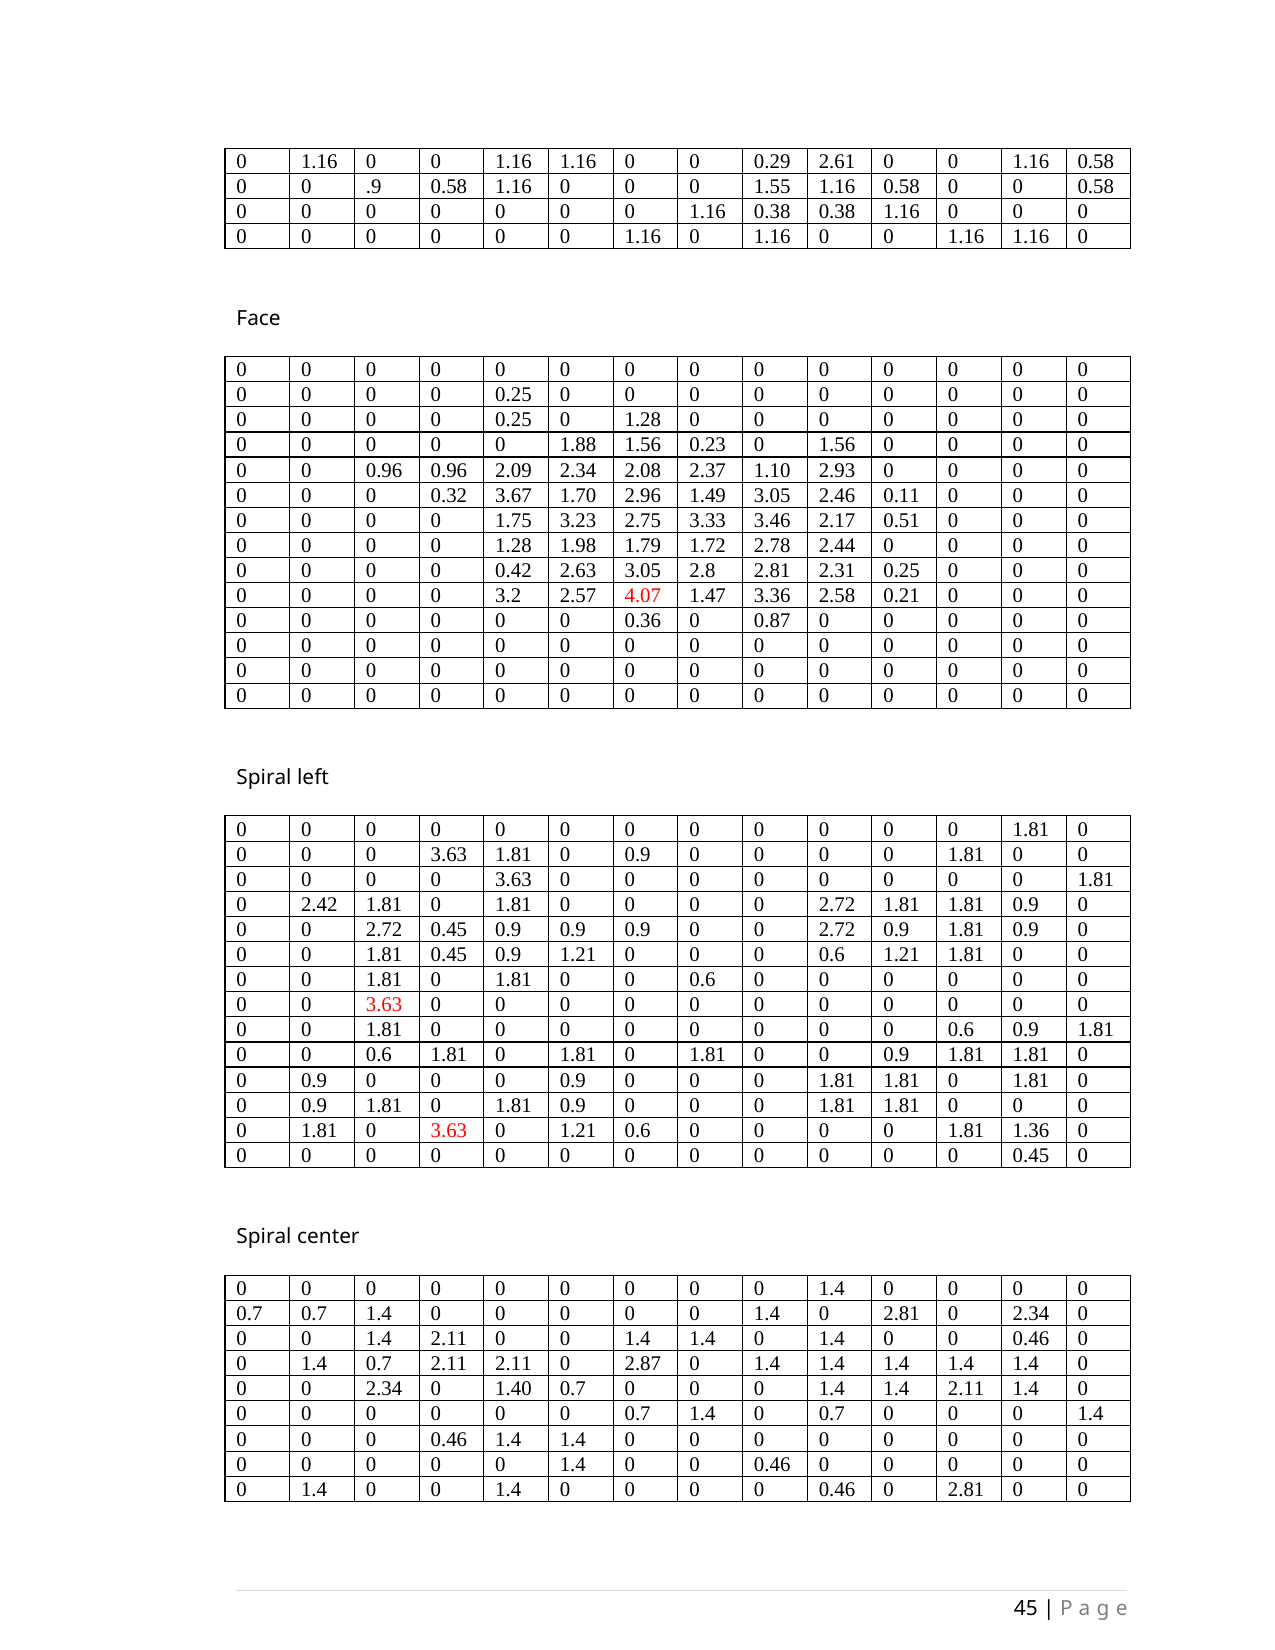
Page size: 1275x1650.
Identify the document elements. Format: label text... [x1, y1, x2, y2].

table_header 0 [808, 816, 871, 841]
table_cell 0 [420, 1452, 483, 1476]
table_cell 2.37 [678, 458, 742, 482]
table_cell .9 [355, 174, 419, 198]
table_cell 2.63 [549, 558, 613, 582]
table_cell 1.81 [355, 942, 419, 966]
table_cell 1.16 [678, 199, 742, 223]
table_cell 0 [226, 533, 289, 557]
table_cell 0 [808, 842, 871, 866]
table_cell 0 [355, 1401, 419, 1425]
table_cell 0.25 [484, 382, 548, 406]
table_cell 0 [678, 1376, 742, 1400]
table_cell 0 [420, 224, 483, 248]
table_cell 0.87 [743, 608, 807, 632]
table_cell 1.81 [484, 1093, 548, 1117]
table_cell 0 [872, 458, 936, 482]
table_cell 3.23 [549, 508, 613, 532]
table_cell 0 [872, 382, 936, 406]
table_header 0 [549, 816, 613, 841]
table_cell 0.45 [1002, 1143, 1066, 1167]
table_cell 2.44 [808, 533, 871, 557]
table_cell 0 [290, 1043, 354, 1066]
table_cell 0 [872, 407, 936, 431]
table_cell 1.4 [872, 1351, 936, 1375]
table_cell 0 [226, 1118, 289, 1142]
table_cell 3.05 [614, 558, 677, 582]
table_cell 1.88 [549, 433, 613, 456]
table_cell 0 [1067, 892, 1130, 916]
table_cell 2.72 [808, 892, 871, 916]
table_cell 0 [1002, 1426, 1066, 1451]
table_cell 0.9 [484, 917, 548, 941]
table_cell 0 [678, 224, 742, 248]
table_cell 0 [355, 433, 419, 456]
table_cell 0 [937, 1426, 1001, 1451]
table_cell 0.9 [549, 917, 613, 941]
table_cell 0 [290, 533, 354, 557]
table_cell 0 [290, 992, 354, 1016]
table_cell 0 [420, 149, 483, 173]
table_cell 0 [678, 867, 742, 891]
table_cell 0 [290, 508, 354, 532]
table_cell 0 [743, 1426, 807, 1451]
table_cell 1.36 [1002, 1118, 1066, 1142]
table_cell 0 [872, 684, 936, 707]
table_cell 0 [290, 1426, 354, 1451]
table_cell 0 [549, 1326, 613, 1350]
table_cell 0 [937, 992, 1001, 1016]
table_cell 0 [226, 1376, 289, 1400]
table_cell 0 [1002, 174, 1066, 198]
table_cell 0.9 [290, 1068, 354, 1092]
table_cell 2.34 [1002, 1301, 1066, 1325]
table_cell 0 [1067, 658, 1130, 682]
table_cell 0 [743, 1068, 807, 1092]
table_cell 0 [614, 1376, 677, 1400]
table_cell 0 [484, 224, 548, 248]
table_cell 2.72 [355, 917, 419, 941]
table_cell 0 [290, 942, 354, 966]
table_cell 0 [355, 1477, 419, 1501]
table_header 1.81 [1002, 816, 1066, 841]
table_cell 0 [549, 1401, 613, 1425]
table_cell 0.11 [872, 483, 936, 507]
table_cell 0 [1002, 199, 1066, 223]
table_cell 1.4 [484, 1426, 548, 1451]
table_cell 0 [1067, 917, 1130, 941]
table_cell 0 [420, 867, 483, 891]
table_cell 0 [808, 1043, 871, 1066]
table_cell 0 [743, 1043, 807, 1066]
table_cell 0 [355, 684, 419, 707]
table_cell 0 [226, 1452, 289, 1476]
table_cell 2.93 [808, 458, 871, 482]
table_cell 1.75 [484, 508, 548, 532]
table_cell 0 [743, 1118, 807, 1142]
table_cell 1.4 [614, 1326, 677, 1350]
table_header 0 [872, 816, 936, 841]
table_cell 0.9 [549, 1093, 613, 1117]
table_cell 0 [420, 433, 483, 456]
table_cell 0 [1002, 1452, 1066, 1476]
table_cell 0 [614, 1143, 677, 1167]
table_cell 0 [937, 867, 1001, 891]
table_cell 0 [872, 533, 936, 557]
table_cell 0 [614, 1068, 677, 1092]
table_cell 1.81 [937, 892, 1001, 916]
table_cell 0 [226, 684, 289, 707]
table_cell 0 [1067, 533, 1130, 557]
table_cell 1.79 [614, 533, 677, 557]
table_cell 0 [808, 867, 871, 891]
table_cell 0 [1067, 199, 1130, 223]
table_cell 0 [549, 633, 613, 657]
table_cell 2.75 [614, 508, 677, 532]
table_cell 0 [872, 633, 936, 657]
table_cell 0 [1002, 1477, 1066, 1501]
table_cell 1.16 [1002, 149, 1066, 173]
table_cell 3.2 [484, 583, 548, 607]
table_cell 0.7 [290, 1301, 354, 1325]
table_cell 0.38 [808, 199, 871, 223]
table_cell 1.81 [808, 1068, 871, 1092]
table_cell 0 [1067, 1301, 1130, 1325]
table_header 0 [614, 357, 677, 381]
table_cell 0 [355, 608, 419, 632]
table_cell 0 [290, 433, 354, 456]
table_cell 0 [290, 1401, 354, 1425]
table_cell 0 [290, 1326, 354, 1350]
table_cell 0 [937, 1143, 1001, 1167]
table_cell 2.46 [808, 483, 871, 507]
text Face [236, 303, 1127, 331]
table_cell 1.4 [1002, 1376, 1066, 1400]
table_cell 1.4 [937, 1351, 1001, 1375]
table_cell 2.57 [549, 583, 613, 607]
table_cell 0 [678, 407, 742, 431]
table_cell 3.63 [420, 842, 483, 866]
table_cell 0.9 [549, 1068, 613, 1092]
table_cell 0 [420, 684, 483, 707]
table_cell 1.49 [678, 483, 742, 507]
table_cell 1.81 [484, 892, 548, 916]
table_cell 0 [226, 1426, 289, 1451]
table_cell 2.8 [678, 558, 742, 582]
table_cell 1.81 [1002, 1043, 1066, 1066]
table_header 0 [743, 357, 807, 381]
table_cell 1.16 [614, 224, 677, 248]
table_cell 0 [678, 1118, 742, 1142]
table_cell 0 [1002, 1401, 1066, 1425]
table_header 0 [226, 1276, 289, 1300]
table_cell 0 [937, 684, 1001, 707]
table_cell 1.55 [743, 174, 807, 198]
table_cell 1.81 [678, 1043, 742, 1066]
table_cell 0 [743, 867, 807, 891]
table_header 0 [355, 1276, 419, 1300]
table_cell 0 [226, 1093, 289, 1117]
table_cell 0 [355, 1143, 419, 1167]
table_cell 1.81 [937, 1118, 1001, 1142]
table_cell 0 [937, 149, 1001, 173]
table_cell 0 [484, 1143, 548, 1167]
table_cell 0 [1002, 583, 1066, 607]
table_cell 0 [1067, 1118, 1130, 1142]
table_cell 0 [290, 633, 354, 657]
table_cell 0 [420, 892, 483, 916]
table_cell 0.6 [614, 1118, 677, 1142]
table_header 0 [290, 1276, 354, 1300]
table_cell 0 [743, 1093, 807, 1117]
table_cell 3.05 [743, 483, 807, 507]
table_cell 1.16 [290, 149, 354, 173]
table_cell 0 [937, 382, 1001, 406]
table_cell 0 [226, 458, 289, 482]
table_cell 0 [614, 1093, 677, 1117]
table_cell 0 [290, 483, 354, 507]
table_cell 1.4 [808, 1376, 871, 1400]
table_cell 0 [484, 684, 548, 707]
table_cell 0 [420, 199, 483, 223]
table_cell 0 [678, 382, 742, 406]
table_cell 0 [678, 633, 742, 657]
table_cell 0 [743, 917, 807, 941]
table_cell 0 [355, 658, 419, 682]
table_cell 0 [1067, 1376, 1130, 1400]
table_cell 1.16 [872, 199, 936, 223]
table_cell 0 [420, 608, 483, 632]
table_cell 0 [355, 867, 419, 891]
table_cell 0 [226, 149, 289, 173]
table_cell 2.11 [484, 1351, 548, 1375]
table_cell 0 [743, 1017, 807, 1041]
table_cell 0 [678, 1301, 742, 1325]
table_cell 0.9 [1002, 892, 1066, 916]
table_cell 0 [678, 1477, 742, 1501]
table_cell 0 [290, 658, 354, 682]
table_cell 0 [614, 382, 677, 406]
table_header 0 [872, 357, 936, 381]
table_header 0 [484, 816, 548, 841]
table_cell 0.96 [355, 458, 419, 482]
table_header 0 [355, 357, 419, 381]
table_cell 0 [355, 407, 419, 431]
table_cell 0 [420, 967, 483, 991]
table_cell 0 [226, 967, 289, 991]
table_cell 0 [355, 1452, 419, 1476]
table_header 0 [937, 816, 1001, 841]
table_cell 0 [1067, 558, 1130, 582]
table_cell 1.81 [355, 892, 419, 916]
table_cell 0 [872, 149, 936, 173]
table_header 0 [290, 816, 354, 841]
table_cell 1.98 [549, 533, 613, 557]
table_cell 2.34 [549, 458, 613, 482]
table_cell 0 [420, 407, 483, 431]
table_cell 0 [420, 992, 483, 1016]
table_cell 0 [226, 558, 289, 582]
table_cell 0 [226, 382, 289, 406]
table_cell 1.81 [937, 942, 1001, 966]
table_cell 0.29 [743, 149, 807, 173]
table_cell 4.07 [614, 583, 677, 607]
table_cell 0 [420, 382, 483, 406]
table_cell 0 [678, 684, 742, 707]
table_cell 0 [614, 1043, 677, 1066]
table_cell 0 [937, 458, 1001, 482]
table_header 0 [937, 357, 1001, 381]
table_cell 2.78 [743, 533, 807, 557]
table_cell 1.16 [484, 174, 548, 198]
table_cell 0 [614, 1452, 677, 1476]
table_cell 2.81 [937, 1477, 1001, 1501]
table_cell 0 [290, 558, 354, 582]
table_cell 0 [808, 658, 871, 682]
table_cell 0 [290, 684, 354, 707]
table_cell 0 [937, 1301, 1001, 1325]
table_cell 0.7 [355, 1351, 419, 1375]
table_cell 0 [743, 992, 807, 1016]
table_cell 0 [808, 224, 871, 248]
table_cell 0 [937, 533, 1001, 557]
table_cell 0 [484, 1017, 548, 1041]
table_cell 1.21 [549, 942, 613, 966]
table_header 0 [678, 357, 742, 381]
table_cell 0 [484, 1043, 548, 1066]
table_cell 2.87 [614, 1351, 677, 1375]
table_cell 0 [226, 433, 289, 456]
table_cell 0 [290, 1376, 354, 1400]
table_cell 0 [1067, 684, 1130, 707]
table_cell 0.25 [872, 558, 936, 582]
table_cell 0 [937, 174, 1001, 198]
table_cell 1.72 [678, 533, 742, 557]
table_cell 0 [808, 1143, 871, 1167]
table_header 0 [290, 357, 354, 381]
table_cell 0 [420, 1017, 483, 1041]
table_header 0 [549, 357, 613, 381]
table_cell 0 [1002, 633, 1066, 657]
table_cell 0 [872, 1118, 936, 1142]
table_cell 0.6 [355, 1043, 419, 1066]
table_cell 0 [226, 1068, 289, 1092]
table_cell 0 [226, 608, 289, 632]
table_cell 0 [872, 224, 936, 248]
table_cell 0 [1002, 433, 1066, 456]
table_header 0 [872, 1276, 936, 1300]
table_cell 2.09 [484, 458, 548, 482]
table_cell 0 [872, 1452, 936, 1476]
table_cell 0 [678, 1426, 742, 1451]
table_cell 0 [1067, 608, 1130, 632]
table_header 0 [614, 1276, 677, 1300]
table_cell 0 [743, 1401, 807, 1425]
table_cell 0 [743, 942, 807, 966]
table_cell 0 [937, 1452, 1001, 1476]
table_cell 0 [1067, 508, 1130, 532]
table_cell 1.4 [290, 1351, 354, 1375]
table_cell 0 [678, 1093, 742, 1117]
table_header 0 [226, 816, 289, 841]
table_cell 0 [872, 1401, 936, 1425]
table_cell 1.4 [872, 1376, 936, 1400]
table_cell 1.81 [937, 917, 1001, 941]
table_cell 1.21 [872, 942, 936, 966]
table_cell 0 [872, 1426, 936, 1451]
table_cell 0 [226, 1143, 289, 1167]
table_cell 0 [872, 967, 936, 991]
table_cell 0 [420, 1093, 483, 1117]
table_cell 0 [614, 992, 677, 1016]
table_cell 1.81 [872, 1068, 936, 1092]
table_cell 0.42 [484, 558, 548, 582]
table_cell 0.9 [290, 1093, 354, 1117]
table_cell 0.9 [872, 917, 936, 941]
table_cell 0 [420, 533, 483, 557]
table_cell 0 [484, 433, 548, 456]
table_cell 1.4 [484, 1477, 548, 1501]
table_cell 0 [1002, 407, 1066, 431]
table_cell 1.81 [355, 1093, 419, 1117]
table_cell 0 [1002, 658, 1066, 682]
table_cell 0 [1067, 407, 1130, 431]
text Spiral left [236, 762, 1127, 790]
table_cell 0 [743, 1143, 807, 1167]
table_cell 0 [355, 1068, 419, 1092]
text Spiral center [236, 1221, 1127, 1250]
table_cell 0 [420, 583, 483, 607]
table_cell 0 [937, 658, 1001, 682]
table_cell 2.17 [808, 508, 871, 532]
table_cell 0.7 [549, 1376, 613, 1400]
table_cell 0 [678, 608, 742, 632]
table_cell 0 [355, 1118, 419, 1142]
table_cell 2.31 [808, 558, 871, 582]
table_cell 1.81 [1002, 1068, 1066, 1092]
table_cell 0.96 [420, 458, 483, 482]
table_cell 0 [355, 583, 419, 607]
table_cell 0 [484, 1401, 548, 1425]
table_cell 2.11 [420, 1326, 483, 1350]
table_cell 0 [549, 174, 613, 198]
table_cell 0 [1067, 433, 1130, 456]
table_cell 0.9 [484, 942, 548, 966]
table_cell 0 [226, 1477, 289, 1501]
table_cell 0.46 [420, 1426, 483, 1451]
table_cell 0 [290, 608, 354, 632]
table_cell 0.58 [420, 174, 483, 198]
table_cell 0 [1002, 558, 1066, 582]
table_header 0 [808, 357, 871, 381]
table_cell 0 [355, 633, 419, 657]
table_cell 0 [743, 967, 807, 991]
table_cell 0 [484, 1326, 548, 1350]
table_cell 0 [290, 224, 354, 248]
table_cell 0 [614, 1017, 677, 1041]
table_header 0 [1067, 1276, 1130, 1300]
table_cell 0 [614, 942, 677, 966]
table_cell 0 [678, 892, 742, 916]
table_cell 0 [678, 842, 742, 866]
table_header 0 [355, 816, 419, 841]
table_cell 0 [743, 433, 807, 456]
table_cell 0 [1002, 382, 1066, 406]
table_cell 1.81 [484, 967, 548, 991]
table_cell 0 [743, 633, 807, 657]
table_cell 0 [226, 867, 289, 891]
table_cell 1.16 [808, 174, 871, 198]
table_cell 0 [290, 917, 354, 941]
table_cell 0 [808, 608, 871, 632]
table_cell 0.9 [1002, 917, 1066, 941]
table_cell 0 [872, 867, 936, 891]
table_cell 0 [226, 942, 289, 966]
table_cell 2.72 [808, 917, 871, 941]
table_cell 1.81 [1067, 1017, 1130, 1041]
table_cell 1.4 [678, 1401, 742, 1425]
table_cell 0 [290, 1452, 354, 1476]
table_cell 3.63 [420, 1118, 483, 1142]
table_cell 0 [1067, 1426, 1130, 1451]
table_cell 1.10 [743, 458, 807, 482]
table_cell 0 [937, 633, 1001, 657]
table_header 0 [678, 1276, 742, 1300]
table_header 0 [1067, 816, 1130, 841]
table_cell 0 [484, 608, 548, 632]
table_header 0 [1002, 1276, 1066, 1300]
table_cell 1.4 [549, 1452, 613, 1476]
table_cell 0 [614, 1426, 677, 1451]
table_cell 0 [614, 967, 677, 991]
table_cell 0.38 [743, 199, 807, 223]
table_cell 0 [226, 1017, 289, 1041]
table_cell 0 [937, 608, 1001, 632]
table_cell 0 [872, 658, 936, 682]
table_cell 0 [678, 1068, 742, 1092]
table_cell 1.4 [678, 1326, 742, 1350]
table_cell 0 [549, 842, 613, 866]
table_cell 2.42 [290, 892, 354, 916]
table_cell 0 [290, 458, 354, 482]
table_cell 0 [484, 992, 548, 1016]
table_cell 0 [484, 658, 548, 682]
table_header 0 [743, 816, 807, 841]
table_cell 0 [1067, 967, 1130, 991]
table_cell 0 [1067, 1351, 1130, 1375]
table_cell 0 [808, 407, 871, 431]
table_cell 0 [1067, 1093, 1130, 1117]
table_cell 0.51 [872, 508, 936, 532]
table_header 0 [549, 1276, 613, 1300]
table_cell 0 [1067, 382, 1130, 406]
table_cell 0 [678, 174, 742, 198]
table_cell 1.4 [290, 1477, 354, 1501]
table_cell 1.70 [549, 483, 613, 507]
table_cell 0 [420, 633, 483, 657]
table_cell 0 [743, 658, 807, 682]
table_cell 0 [549, 407, 613, 431]
table_cell 0 [420, 1477, 483, 1501]
table_header 0 [484, 1276, 548, 1300]
table_cell 1.28 [614, 407, 677, 431]
table_cell 0 [614, 1301, 677, 1325]
table_cell 0 [808, 1426, 871, 1451]
table_cell 1.4 [355, 1326, 419, 1350]
table_cell 0.58 [1067, 174, 1130, 198]
table_cell 0 [549, 992, 613, 1016]
table_cell 0 [226, 1351, 289, 1375]
table_cell 0 [290, 967, 354, 991]
table_cell 0 [420, 508, 483, 532]
table_cell 0 [420, 1143, 483, 1167]
table_cell 0 [355, 224, 419, 248]
table_cell 0 [355, 483, 419, 507]
table_cell 1.81 [937, 842, 1001, 866]
table_cell 0 [1067, 1068, 1130, 1092]
table_cell 0.9 [1002, 1017, 1066, 1041]
table_cell 0 [1002, 842, 1066, 866]
table_cell 1.21 [549, 1118, 613, 1142]
table_header 0 [420, 1276, 483, 1300]
table_cell 0.32 [420, 483, 483, 507]
table_cell 0 [808, 992, 871, 1016]
table_cell 0 [290, 174, 354, 198]
table_cell 0 [290, 199, 354, 223]
table_cell 0.7 [614, 1401, 677, 1425]
table_cell 1.28 [484, 533, 548, 557]
table_cell 0 [1067, 942, 1130, 966]
table_cell 1.4 [808, 1351, 871, 1375]
table_cell 0 [484, 1068, 548, 1092]
table_cell 0 [678, 149, 742, 173]
table_cell 1.81 [1067, 867, 1130, 891]
table_cell 0.58 [1067, 149, 1130, 173]
table_cell 0 [872, 1143, 936, 1167]
table_cell 0 [1067, 483, 1130, 507]
table_cell 1.81 [290, 1118, 354, 1142]
table_cell 0.46 [743, 1452, 807, 1476]
table_cell 2.96 [614, 483, 677, 507]
table_cell 0 [355, 382, 419, 406]
table_cell 0 [1002, 533, 1066, 557]
table_cell 1.81 [549, 1043, 613, 1066]
table_cell 0 [420, 1401, 483, 1425]
table_cell 0 [614, 174, 677, 198]
table_header 0 [614, 816, 677, 841]
table_cell 0 [743, 1326, 807, 1350]
table_cell 0 [872, 1017, 936, 1041]
table_cell 0 [549, 684, 613, 707]
table_cell 2.34 [355, 1376, 419, 1400]
table_cell 0 [226, 892, 289, 916]
table_cell 0 [872, 433, 936, 456]
table_cell 0 [226, 1043, 289, 1066]
table_cell 0.9 [614, 917, 677, 941]
table_cell 0 [808, 1452, 871, 1476]
table_cell 0.25 [484, 407, 548, 431]
table_cell 1.4 [808, 1326, 871, 1350]
table_cell 0 [226, 199, 289, 223]
table_cell 1.56 [808, 433, 871, 456]
table_cell 0 [808, 1118, 871, 1142]
table_cell 0 [614, 867, 677, 891]
table_cell 0 [743, 842, 807, 866]
table_cell 1.16 [743, 224, 807, 248]
table_cell 0 [872, 842, 936, 866]
table_cell 0 [226, 658, 289, 682]
table_cell 0 [420, 558, 483, 582]
table_cell 3.63 [484, 867, 548, 891]
table_cell 0 [872, 608, 936, 632]
table_cell 0 [420, 658, 483, 682]
table_cell 0 [226, 483, 289, 507]
table_cell 0 [614, 684, 677, 707]
table_cell 0 [355, 1426, 419, 1451]
table_cell 0 [1067, 1326, 1130, 1350]
table_cell 1.16 [1002, 224, 1066, 248]
table_header 0 [420, 816, 483, 841]
table_cell 1.4 [355, 1301, 419, 1325]
table_cell 0 [743, 892, 807, 916]
table_cell 0 [614, 892, 677, 916]
table_cell 0.7 [226, 1301, 289, 1325]
table_cell 0 [937, 583, 1001, 607]
table_cell 0 [937, 558, 1001, 582]
table_header 0 [420, 357, 483, 381]
table_cell 0 [290, 382, 354, 406]
table_cell 0.7 [808, 1401, 871, 1425]
table_cell 1.4 [743, 1301, 807, 1325]
table_cell 0 [808, 382, 871, 406]
table_header 0 [1067, 357, 1130, 381]
table_cell 1.47 [678, 583, 742, 607]
table_cell 0 [1002, 992, 1066, 1016]
table_cell 0 [743, 382, 807, 406]
table_cell 0 [420, 1068, 483, 1092]
table_cell 1.81 [808, 1093, 871, 1117]
table_cell 0 [1067, 224, 1130, 248]
table_cell 3.67 [484, 483, 548, 507]
table_cell 2.08 [614, 458, 677, 482]
table_cell 0 [484, 1452, 548, 1476]
table_cell 0.21 [872, 583, 936, 607]
table_cell 0 [549, 892, 613, 916]
table_cell 0 [1002, 967, 1066, 991]
table_cell 3.63 [355, 992, 419, 1016]
table_header 0 [743, 1276, 807, 1300]
table_cell 0 [290, 842, 354, 866]
table_cell 0 [1002, 942, 1066, 966]
table_cell 0.9 [872, 1043, 936, 1066]
table_cell 0.23 [678, 433, 742, 456]
table_cell 0 [678, 942, 742, 966]
table_cell 0 [808, 684, 871, 707]
table_cell 1.81 [872, 1093, 936, 1117]
table_cell 0 [678, 917, 742, 941]
table_cell 0 [614, 633, 677, 657]
table_cell 0 [484, 1118, 548, 1142]
table_cell 2.58 [808, 583, 871, 607]
table_cell 0 [614, 658, 677, 682]
table_cell 0.45 [420, 942, 483, 966]
table_cell 0 [290, 583, 354, 607]
table_cell 0 [226, 174, 289, 198]
table_cell 1.81 [484, 842, 548, 866]
table_cell 3.33 [678, 508, 742, 532]
table_cell 0 [1002, 483, 1066, 507]
table_cell 0 [355, 842, 419, 866]
table_cell 0 [937, 508, 1001, 532]
table_header 0 [484, 357, 548, 381]
table_cell 0.36 [614, 608, 677, 632]
table_cell 0 [290, 407, 354, 431]
table_cell 0 [226, 1401, 289, 1425]
table_cell 1.81 [872, 892, 936, 916]
table_cell 0.6 [937, 1017, 1001, 1041]
table_cell 0 [937, 1093, 1001, 1117]
table_cell 0 [226, 992, 289, 1016]
table_cell 0 [290, 1017, 354, 1041]
table_cell 3.46 [743, 508, 807, 532]
table_cell 0 [872, 992, 936, 1016]
table_cell 0.46 [808, 1477, 871, 1501]
table_cell 0 [937, 1401, 1001, 1425]
table_cell 0 [549, 199, 613, 223]
table_cell 0 [678, 1143, 742, 1167]
table_cell 0 [808, 1017, 871, 1041]
table_cell 1.81 [420, 1043, 483, 1066]
table_cell 0 [1002, 867, 1066, 891]
table_cell 0 [226, 583, 289, 607]
table_cell 0 [1067, 583, 1130, 607]
table_cell 0 [355, 508, 419, 532]
table_cell 1.81 [937, 1043, 1001, 1066]
table_cell 0 [937, 407, 1001, 431]
table_cell 1.4 [549, 1426, 613, 1451]
table_cell 0 [226, 1326, 289, 1350]
table_cell 2.81 [872, 1301, 936, 1325]
table_cell 0 [420, 1301, 483, 1325]
table_cell 0 [1067, 633, 1130, 657]
table_cell 0 [549, 382, 613, 406]
table_cell 0 [226, 633, 289, 657]
table_cell 0 [678, 1017, 742, 1041]
table_cell 1.4 [1067, 1401, 1130, 1425]
table_cell 0 [1067, 1477, 1130, 1501]
table_header 0 [1002, 357, 1066, 381]
table_cell 0 [549, 658, 613, 682]
table_cell 0 [1002, 608, 1066, 632]
table_cell 0 [937, 967, 1001, 991]
table_cell 0 [743, 1376, 807, 1400]
table_cell 0 [549, 1017, 613, 1041]
table_cell 0 [1002, 1093, 1066, 1117]
table_cell 1.40 [484, 1376, 548, 1400]
table_cell 0 [484, 633, 548, 657]
table_cell 0 [614, 1477, 677, 1501]
table_cell 0 [937, 199, 1001, 223]
table_cell 0 [1002, 684, 1066, 707]
table_cell 0 [1067, 992, 1130, 1016]
table_cell 0 [678, 658, 742, 682]
table_cell 0 [355, 149, 419, 173]
table_cell 0 [420, 1376, 483, 1400]
table_cell 1.16 [549, 149, 613, 173]
table_cell 0 [808, 967, 871, 991]
table_cell 0.58 [872, 174, 936, 198]
table_cell 1.56 [614, 433, 677, 456]
table_cell 0 [290, 867, 354, 891]
table_cell 0 [614, 199, 677, 223]
table_cell 1.81 [355, 1017, 419, 1041]
table_cell 0 [678, 1452, 742, 1476]
table_cell 0 [549, 608, 613, 632]
table_cell 1.4 [743, 1351, 807, 1375]
table_cell 0 [872, 1326, 936, 1350]
table_cell 0 [226, 842, 289, 866]
table_cell 0 [1002, 508, 1066, 532]
table_cell 0 [1067, 842, 1130, 866]
table_cell 2.11 [937, 1376, 1001, 1400]
table_cell 0 [1067, 1043, 1130, 1066]
table_header 1.4 [808, 1276, 871, 1300]
table_header 0 [226, 357, 289, 381]
table_cell 0 [614, 149, 677, 173]
table_header 0 [937, 1276, 1001, 1300]
table_cell 0 [937, 1068, 1001, 1092]
table_cell 0 [290, 1143, 354, 1167]
table_cell 0 [226, 224, 289, 248]
table_cell 0 [484, 1301, 548, 1325]
table_cell 0 [937, 1326, 1001, 1350]
table_cell 0 [549, 967, 613, 991]
table_cell 1.16 [484, 149, 548, 173]
table_cell 0 [937, 433, 1001, 456]
table_cell 1.81 [355, 967, 419, 991]
table_cell 3.36 [743, 583, 807, 607]
table_cell 0 [549, 1301, 613, 1325]
table_cell 0.6 [808, 942, 871, 966]
table_cell 0 [226, 407, 289, 431]
table_cell 0 [226, 508, 289, 532]
table_cell 0.45 [420, 917, 483, 941]
table_cell 0 [355, 199, 419, 223]
table_cell 1.16 [937, 224, 1001, 248]
table_cell 0 [937, 483, 1001, 507]
table_header 0 [678, 816, 742, 841]
table_cell 0 [872, 1477, 936, 1501]
table_cell 0 [1002, 458, 1066, 482]
table_cell 0.46 [1002, 1326, 1066, 1350]
table_cell 1.4 [1002, 1351, 1066, 1375]
table_cell 0.6 [678, 967, 742, 991]
table_cell 0 [743, 407, 807, 431]
table_cell 0 [549, 1351, 613, 1375]
table_cell 0 [226, 917, 289, 941]
table_cell 0 [355, 533, 419, 557]
table_cell 0 [355, 558, 419, 582]
table_cell 0 [743, 1477, 807, 1501]
table_cell 2.81 [743, 558, 807, 582]
table_cell 2.61 [808, 149, 871, 173]
table_cell 0 [743, 684, 807, 707]
table_cell 0.9 [614, 842, 677, 866]
table_cell 0 [678, 1351, 742, 1375]
table_cell 0 [1067, 1143, 1130, 1167]
table_cell 0 [484, 199, 548, 223]
table_cell 0 [1067, 458, 1130, 482]
table_cell 0 [549, 867, 613, 891]
table_cell 0 [549, 1143, 613, 1167]
table_cell 0 [549, 224, 613, 248]
table_cell 0 [1067, 1452, 1130, 1476]
table_cell 0 [808, 633, 871, 657]
table_cell 0 [678, 992, 742, 1016]
table_cell 0 [549, 1477, 613, 1501]
table_cell 0 [808, 1301, 871, 1325]
table_cell 2.11 [420, 1351, 483, 1375]
